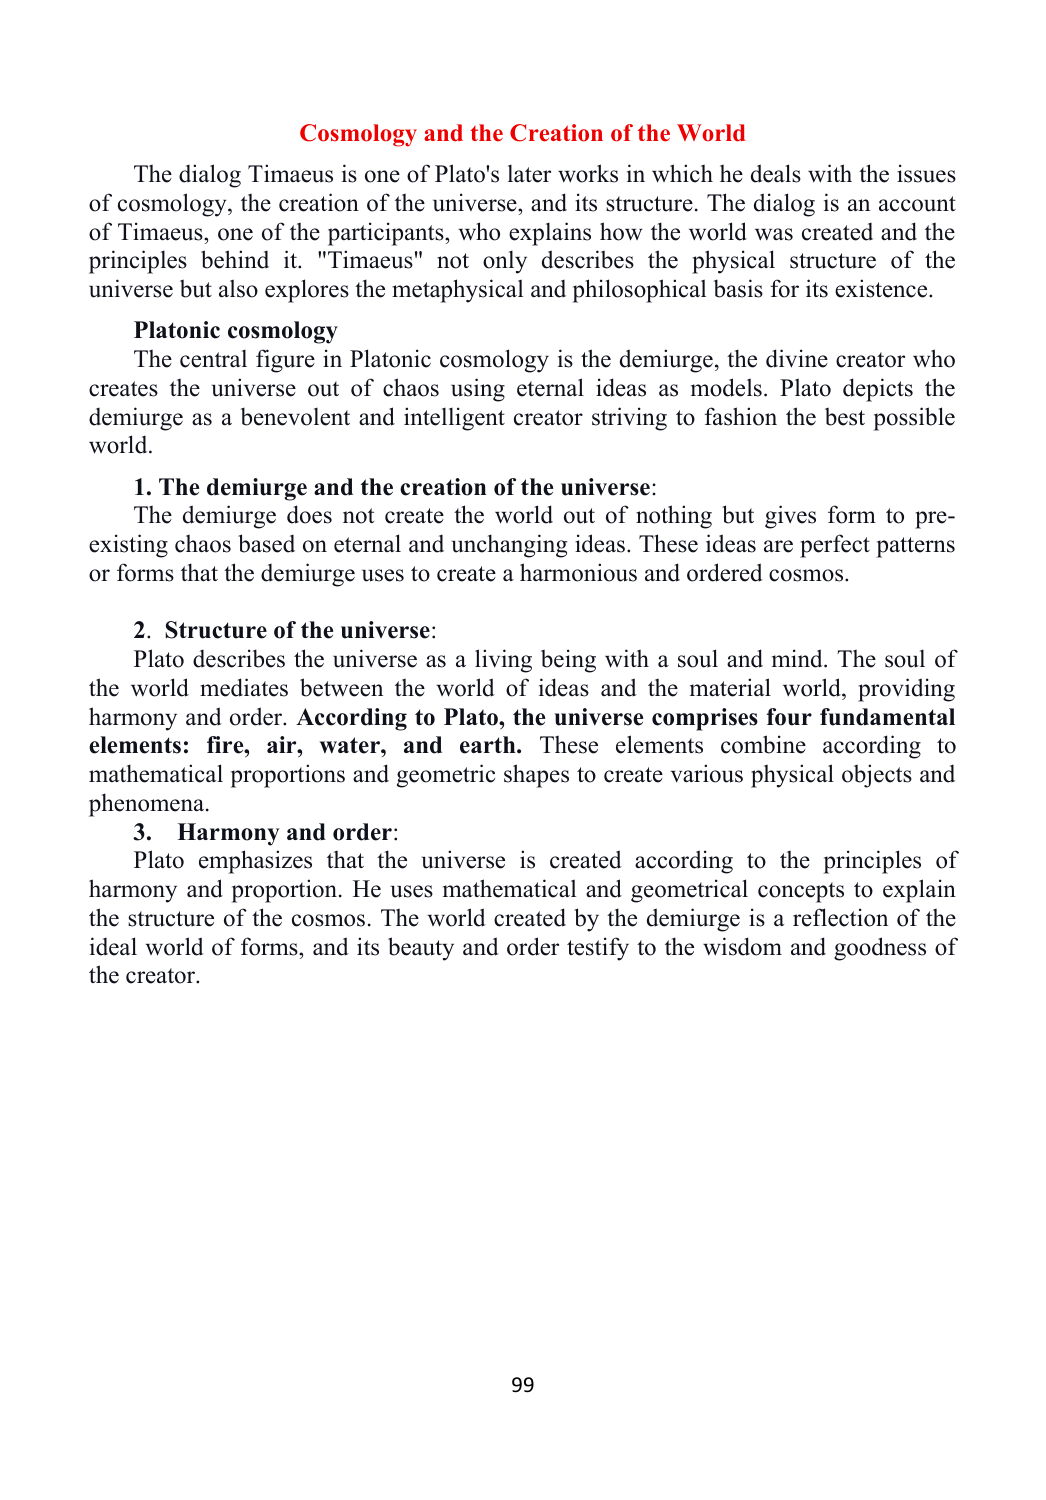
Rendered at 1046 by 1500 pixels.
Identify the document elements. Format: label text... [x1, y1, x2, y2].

text Plato emphasizes that the universe is created according to the principles of harmony and proportion. He uses mathematical and geometrical concepts to explain the structure of the cosmos. The world created by the demiurge is a reflection of the ideal world of forms, and its beauty and order testify to the wisdom and goodness of the creator. [89, 846, 957, 989]
text 2. Structure of the universe: [89, 616, 957, 644]
text Plato describes the universe as a living being with a soul and mind. The soul of the world mediates between the world of ideas and the material world, providing harmony and order. According to Plato, the universe comprises four fundamental elements: fire, air, water, and earth. These elements combine according to mathematical proportions and geometric shapes to create various physical objects and phenomena. [89, 644, 957, 817]
text The central figure in Platonic cosmology is the demiurge, the divine creator who creates the universe out of chaos using eternal ideas as models. Plato depicts the demiurge as a benevolent and intelligent creator striving to fashion the best possible world. [89, 344, 957, 459]
text 1. The demiurge and the creation of the universe: [89, 472, 957, 501]
text The demiurge does not create the world out of nothing but gives form to pre-existing chaos based on eternal and unchanging ideas. These ideas are perfect patterns or forms that the demiurge uses to create a harmonious and ordered cosmos. [89, 501, 957, 587]
text Cosmology and the Creation of the World [89, 118, 957, 147]
text The dialog Timaeus is one of Plato's later works in which he deals with the issues of cosmology, the creation of the universe, and its structure. The dialog is an account of Timaeus, one of the participants, who explains how the world was created and the principles behind it. "Timaeus" not only describes the physical structure of the universe but also explores the metaphysical and philosophical basis for its existence. [89, 159, 957, 303]
text 3. Harmony and order: [89, 817, 957, 846]
text Platonic cosmology [89, 316, 957, 344]
